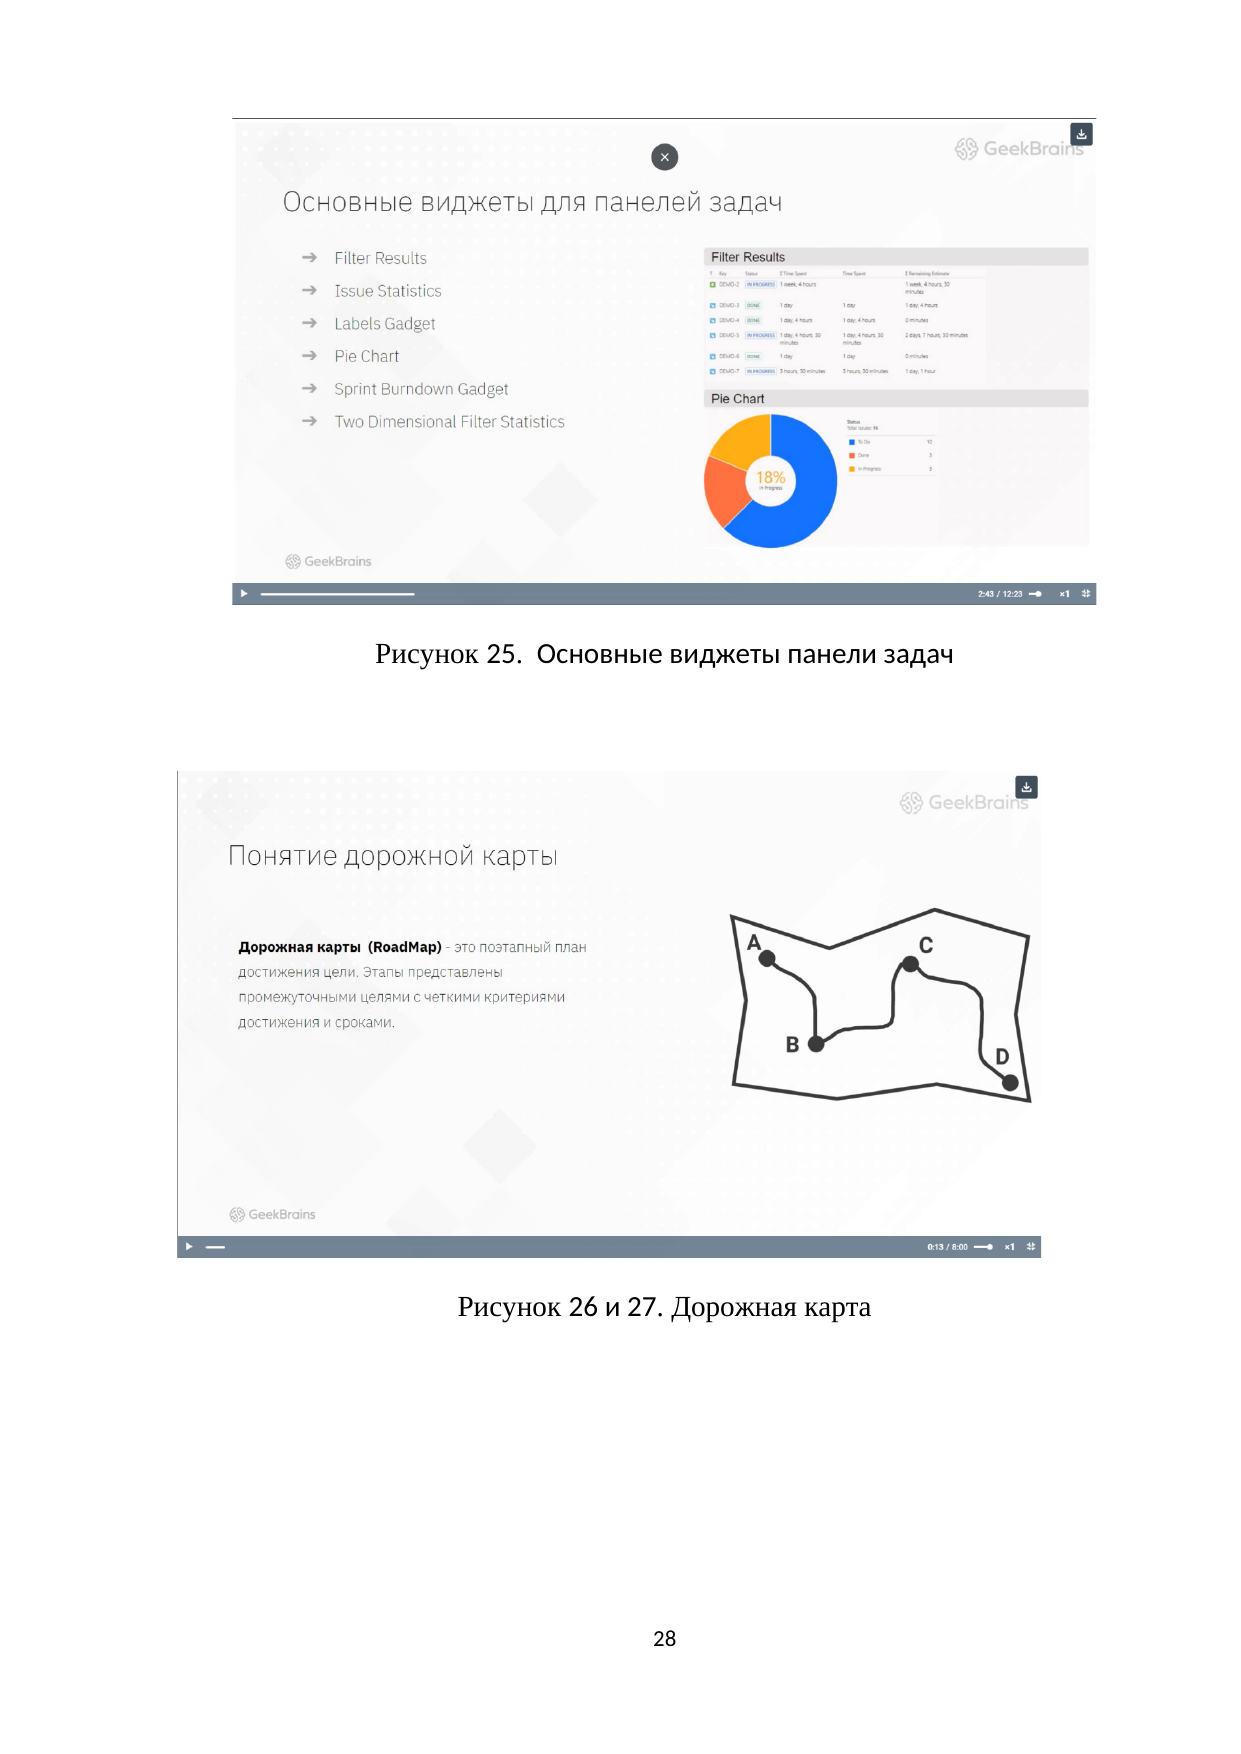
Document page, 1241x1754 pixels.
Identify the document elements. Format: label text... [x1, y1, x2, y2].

picture [232, 118, 1097, 605]
text Рисунок 25. Основные виджеты панели задач [177, 635, 1152, 670]
text Рисунок 26 и 27. Дорожная карта [177, 1288, 1152, 1324]
picture [177, 771, 1042, 1258]
